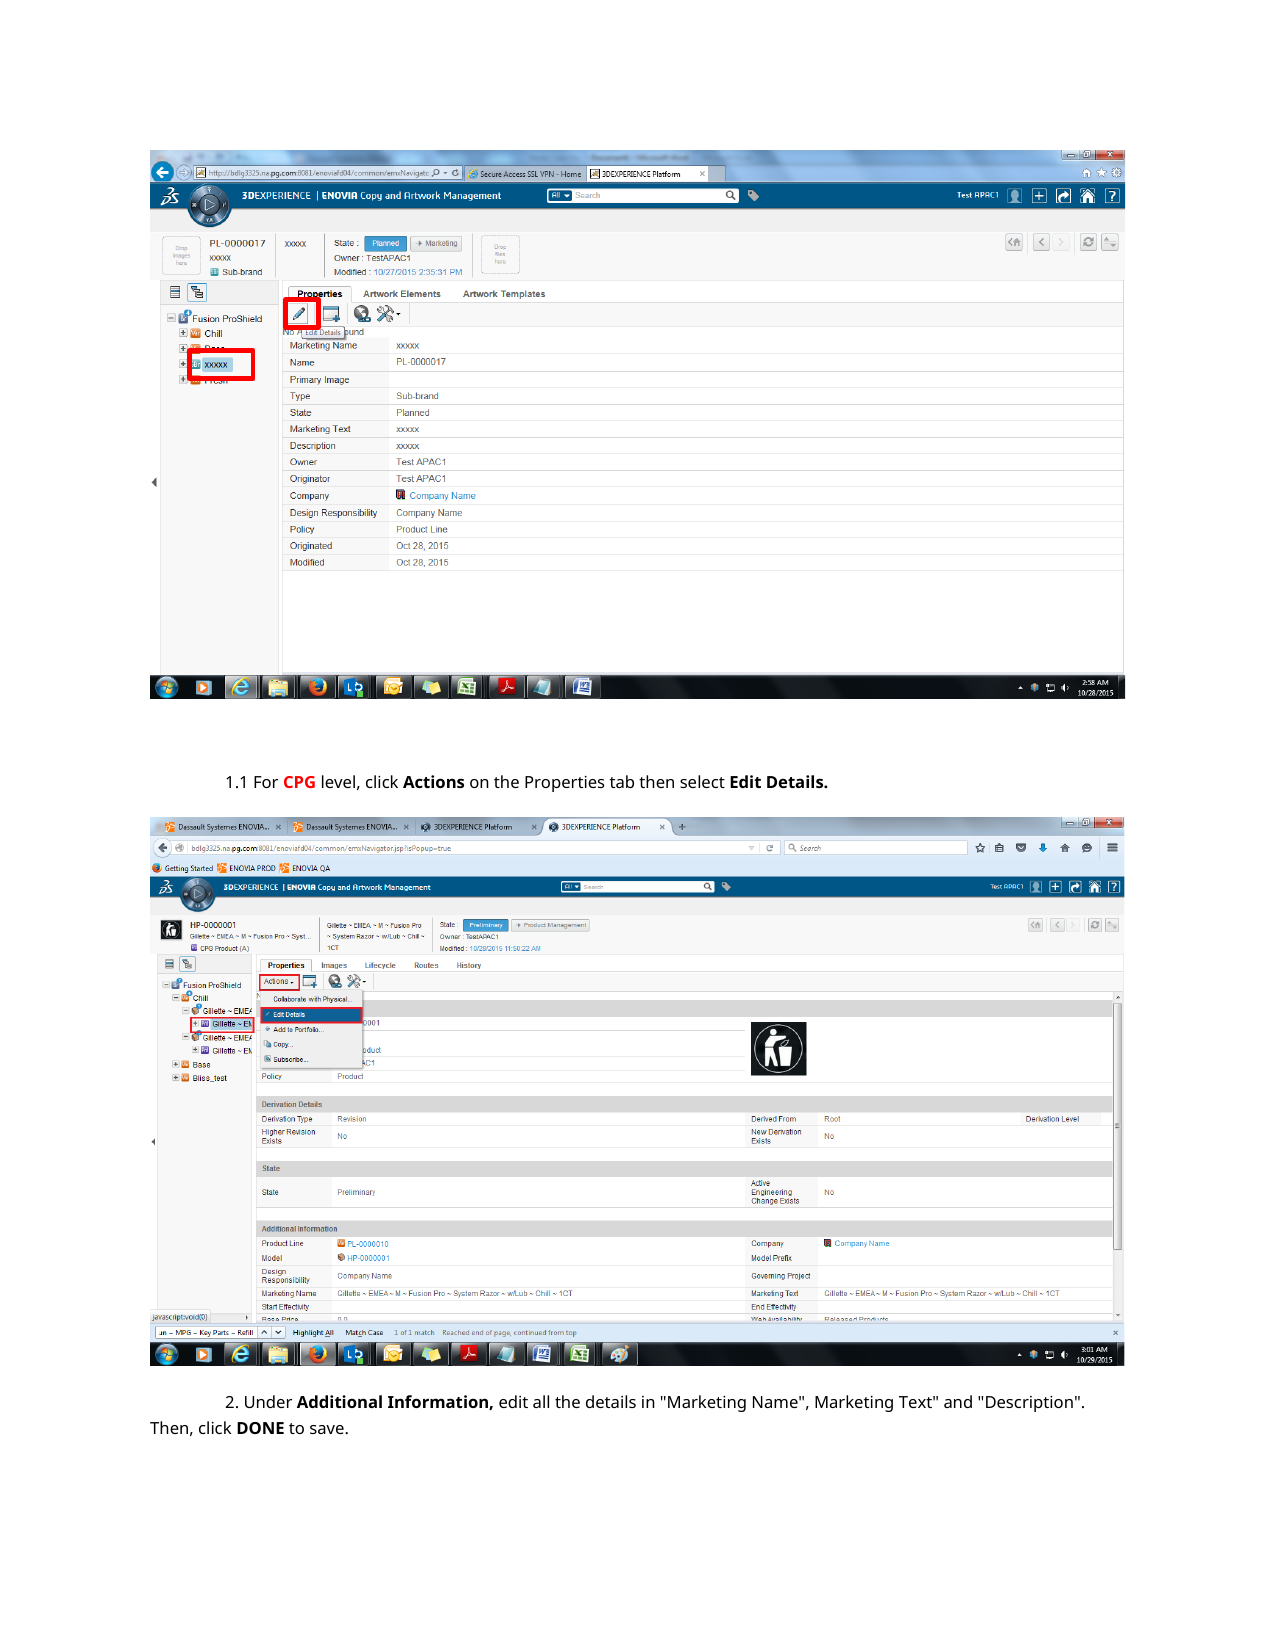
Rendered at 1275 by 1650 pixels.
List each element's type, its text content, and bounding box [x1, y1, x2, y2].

text 1.1 For CPG level, click Actions on the Properties tab then select Edit Details. [150, 771, 1125, 793]
text 2. Under Additional Information, edit all the details in "Marketing Name", Marketing Text" and "Description". Then, click DONE to save. [150, 1390, 1125, 1439]
picture [150, 817, 1125, 1366]
picture [150, 150, 1125, 699]
